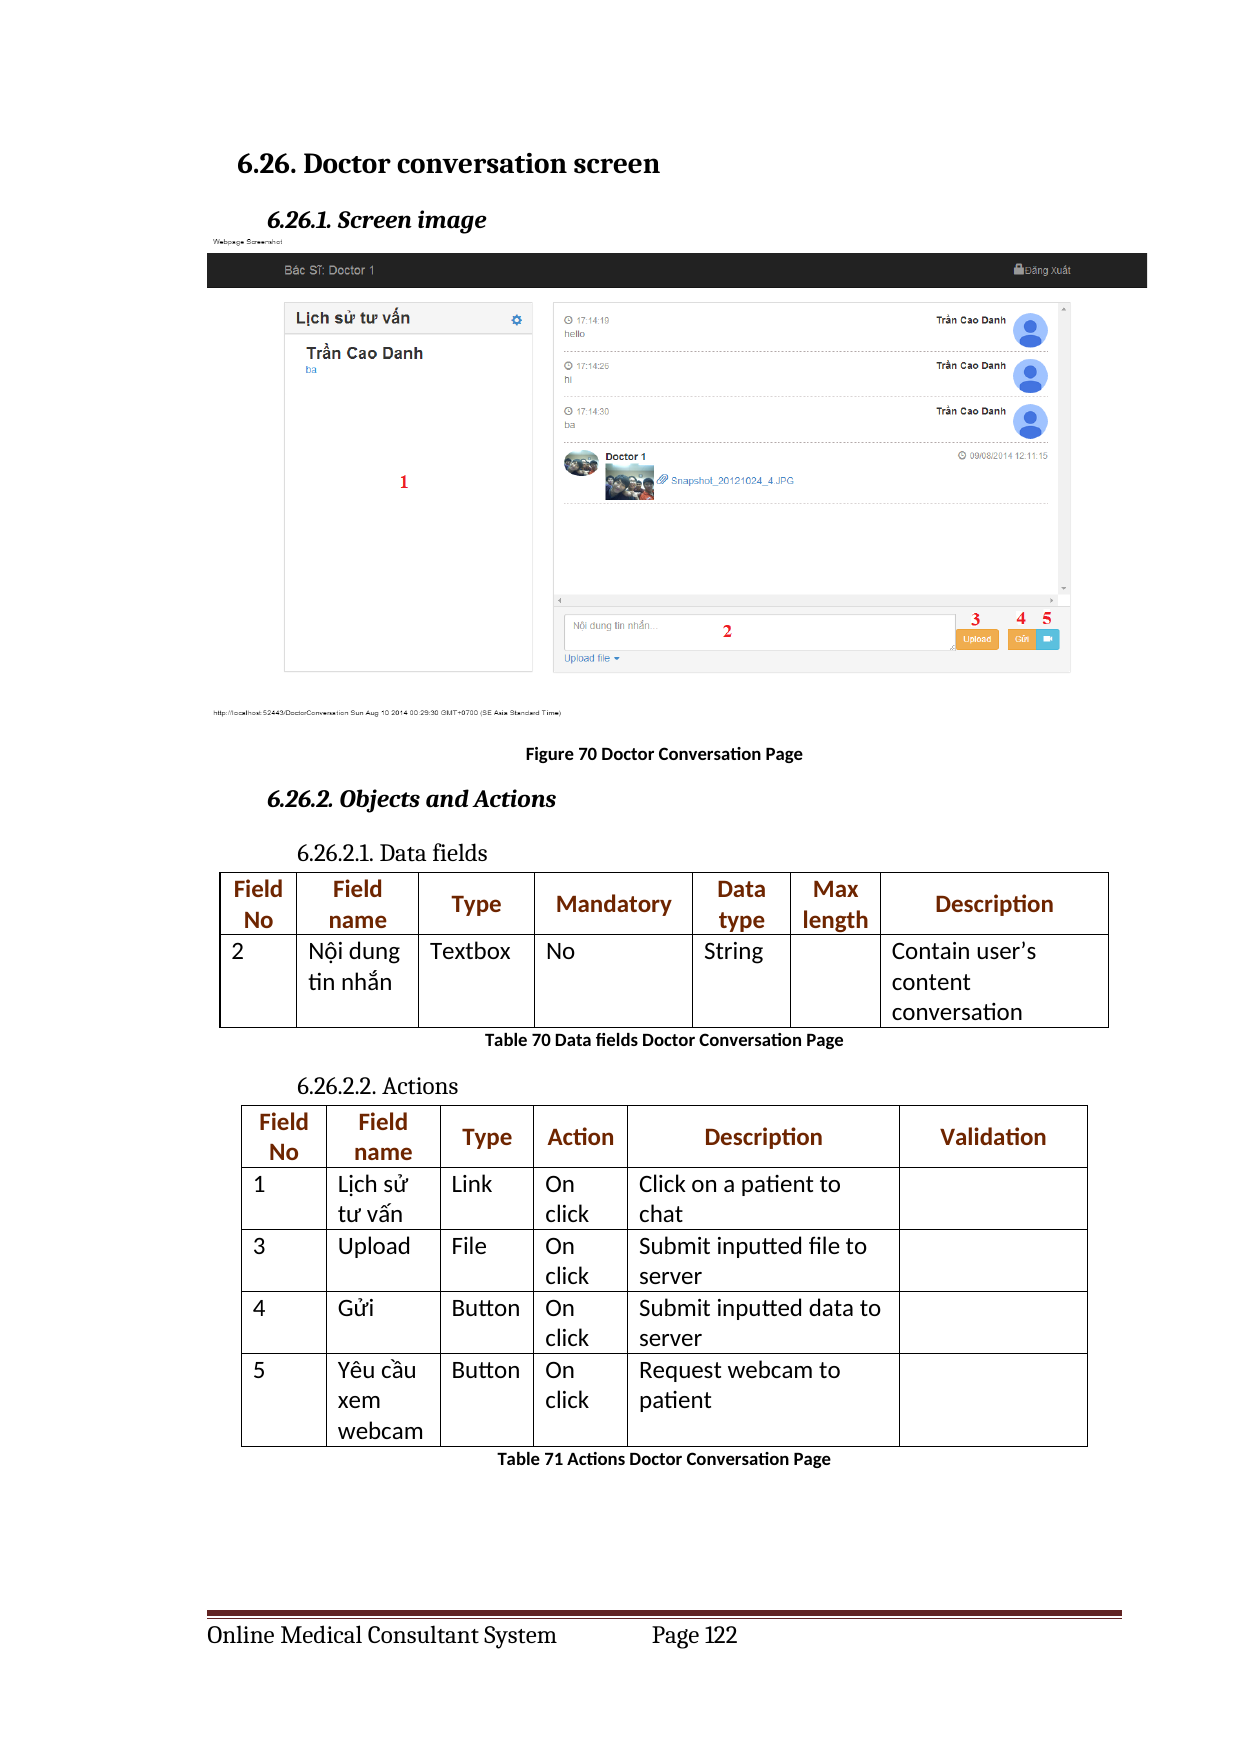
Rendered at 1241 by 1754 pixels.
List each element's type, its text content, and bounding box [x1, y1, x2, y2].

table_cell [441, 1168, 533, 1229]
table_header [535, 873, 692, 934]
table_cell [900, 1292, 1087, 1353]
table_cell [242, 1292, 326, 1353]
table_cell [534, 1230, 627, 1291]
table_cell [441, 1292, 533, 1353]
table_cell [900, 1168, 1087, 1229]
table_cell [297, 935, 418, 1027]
picture [207, 239, 1148, 717]
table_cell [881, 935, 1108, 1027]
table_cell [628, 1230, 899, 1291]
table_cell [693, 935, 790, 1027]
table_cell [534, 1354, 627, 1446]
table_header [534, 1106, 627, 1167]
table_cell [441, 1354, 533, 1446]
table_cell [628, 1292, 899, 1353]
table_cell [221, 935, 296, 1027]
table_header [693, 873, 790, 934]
subtitle Doctor conversation screen [237, 147, 1122, 181]
subtitle Actions [282, 1072, 1122, 1101]
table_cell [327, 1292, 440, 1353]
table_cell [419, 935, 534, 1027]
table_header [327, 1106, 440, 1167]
subtitle Objects and Actions [267, 785, 1122, 814]
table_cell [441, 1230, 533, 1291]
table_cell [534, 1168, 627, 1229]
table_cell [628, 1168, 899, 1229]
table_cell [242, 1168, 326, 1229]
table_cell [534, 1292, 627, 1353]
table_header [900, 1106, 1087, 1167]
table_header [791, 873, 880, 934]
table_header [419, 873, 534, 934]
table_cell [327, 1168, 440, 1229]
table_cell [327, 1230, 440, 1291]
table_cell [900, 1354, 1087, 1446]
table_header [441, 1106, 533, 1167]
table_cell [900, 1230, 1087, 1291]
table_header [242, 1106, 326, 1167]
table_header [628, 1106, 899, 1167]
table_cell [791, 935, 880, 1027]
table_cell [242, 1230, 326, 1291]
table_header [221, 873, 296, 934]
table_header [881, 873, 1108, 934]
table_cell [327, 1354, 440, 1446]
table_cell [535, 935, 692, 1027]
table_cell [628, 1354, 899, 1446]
subtitle Screen image [267, 206, 1122, 235]
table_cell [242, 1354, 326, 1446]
subtitle Data fields [282, 839, 1122, 868]
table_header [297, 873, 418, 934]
